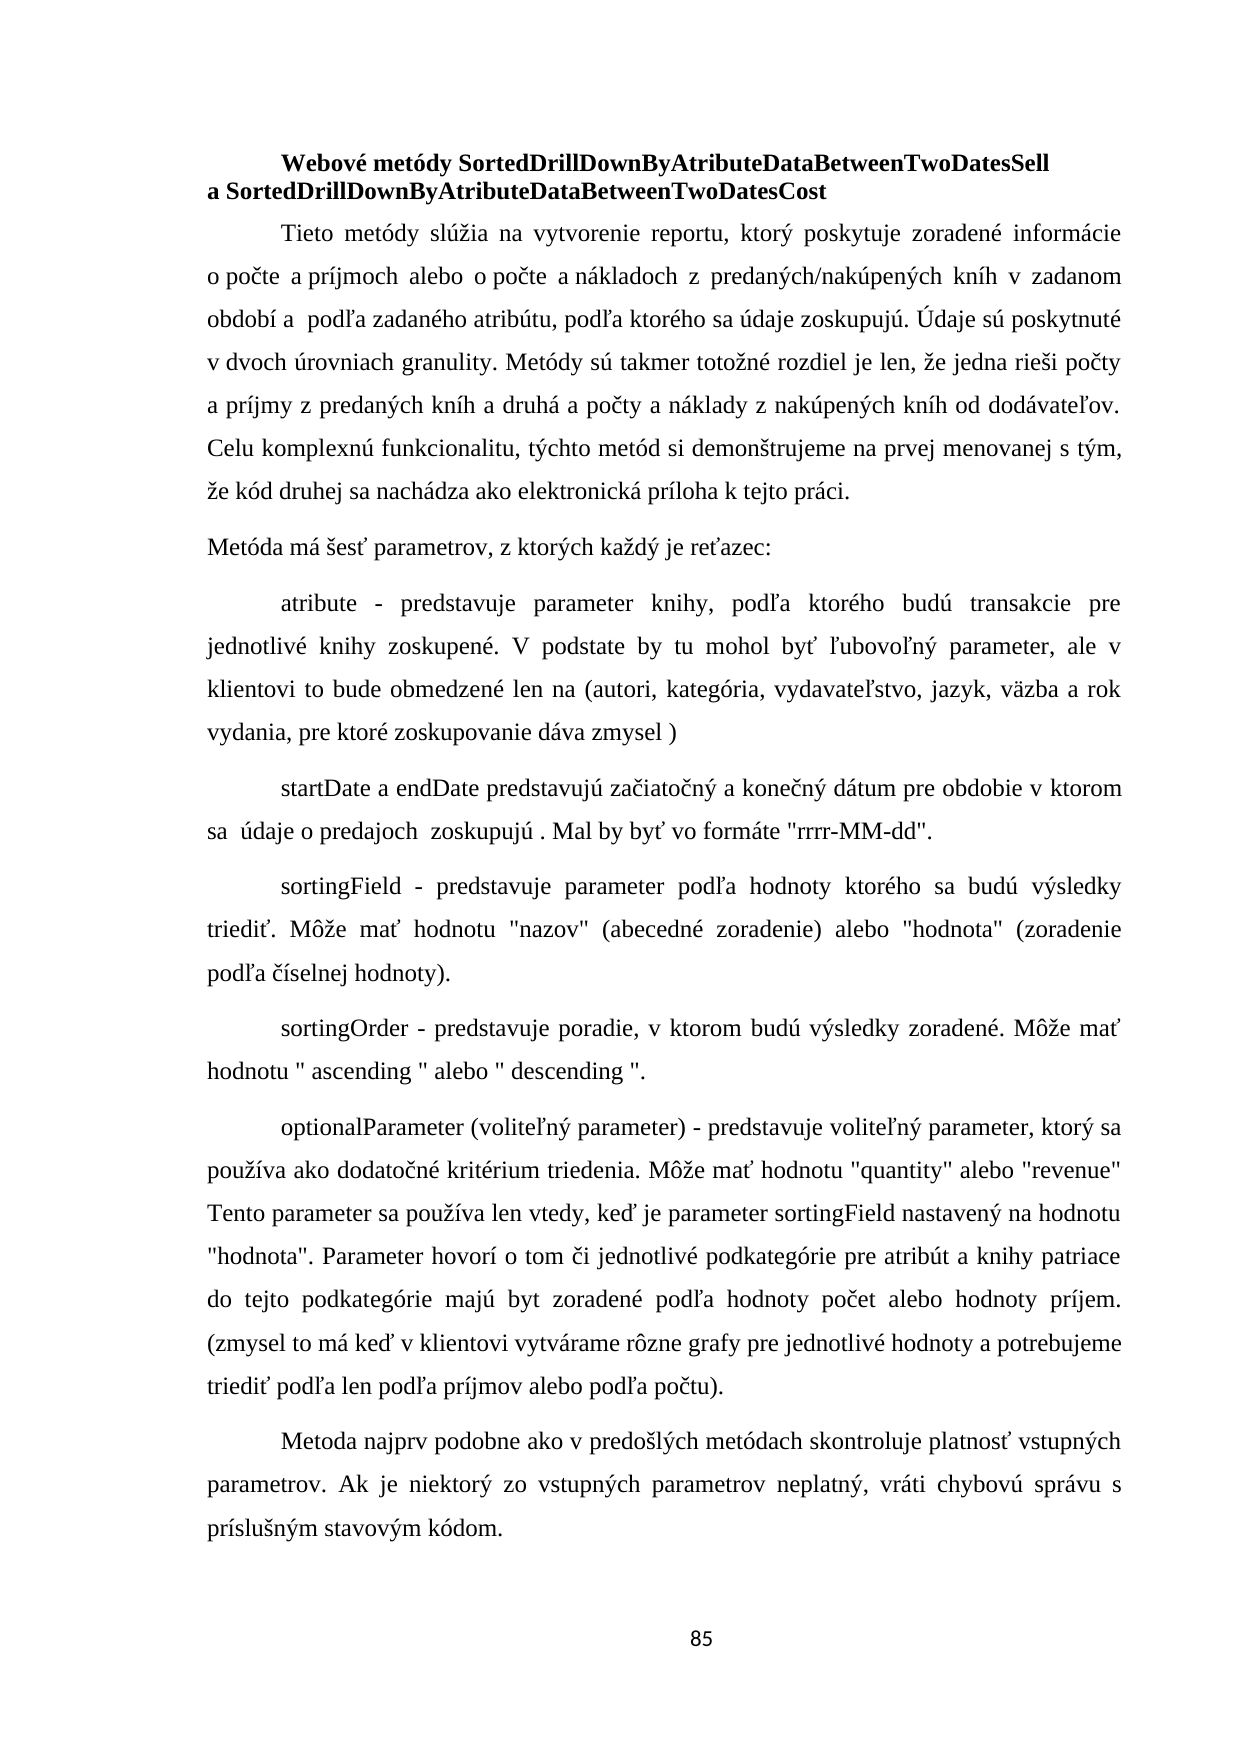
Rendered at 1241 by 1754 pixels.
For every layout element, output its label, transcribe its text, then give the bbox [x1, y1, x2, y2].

text startDate a endDate predstavujú začiatočný a konečný dátum pre obdobie v ktorom sa údaje o predajoch zoskupujú . Mal by byť vo formáte "rrrr-MM-dd". [207, 773, 1122, 844]
text sortingOrder - predstavuje poradie, v ktorom budú výsledky zoradené. Môže mať hodnotu " ascending " alebo " descending ". [207, 1013, 1122, 1085]
text optionalParameter (voliteľný parameter) - predstavuje voliteľný parameter, ktorý sa používa ako dodatočné kritérium triedenia. Môže mať hodnotu "quantity" alebo "revenue" Tento parameter sa používa len vtedy, keď je parameter sortingField nastavený na hodnotu "hodnota". Parameter hovorí o tom či jednotlivé podkategórie pre atribút a knihy patriace do tejto podkategórie majú byt zoradené podľa hodnoty počet alebo hodnoty príjem. (zmysel to má keď v klientovi vytvárame rôzne grafy pre jednotlivé hodnoty a potrebujeme triediť podľa len podľa príjmov alebo podľa počtu). [207, 1112, 1122, 1399]
text Webové metódy SortedDrillDownByAtributeDataBetweenTwoDatesSell a SortedDrillDownByAtributeDataBetweenTwoDatesCost [207, 148, 1122, 205]
text Tieto metódy slúžia na vytvorenie reportu, ktorý poskytuje zoradené informácie o počte a príjmoch alebo o počte a nákladoch z predaných/nakúpených kníh v zadanom období a podľa zadaného atribútu, podľa ktorého sa údaje zoskupujú. Údaje sú poskytnuté v dvoch úrovniach granulity. Metódy sú takmer totožné rozdiel je len, že jedna rieši počty a príjmy z predaných kníh a druhá a počty a náklady z nakúpených kníh od dodávateľov. Celu komplexnú funkcionalitu, týchto metód si demonštrujeme na prvej menovanej s tým, že kód druhej sa nachádza ako elektronická príloha k tejto práci. [207, 218, 1122, 505]
text Metoda najprv podobne ako v predošlých metódach skontroluje platnosť vstupných parametrov. Ak je niektorý zo vstupných parametrov neplatný, vráti chybovú správu s príslušným stavovým kódom. [207, 1426, 1122, 1541]
text Metóda má šesť parametrov, z ktorých každý je reťazec: [207, 532, 1122, 561]
text atribute - predstavuje parameter knihy, podľa ktorého budú transakcie pre jednotlivé knihy zoskupené. V podstate by tu mohol byť ľubovoľný parameter, ale v klientovi to bude obmedzené len na (autori, kategória, vydavateľstvo, jazyk, väzba a rok vydania, pre ktoré zoskupovanie dáva zmysel ) [207, 588, 1122, 746]
text sortingField - predstavuje parameter podľa hodnoty ktorého sa budú výsledky triediť. Môže mať hodnotu "nazov" (abecedné zoradenie) alebo "hodnota" (zoradenie podľa číselnej hodnoty). [207, 871, 1122, 986]
